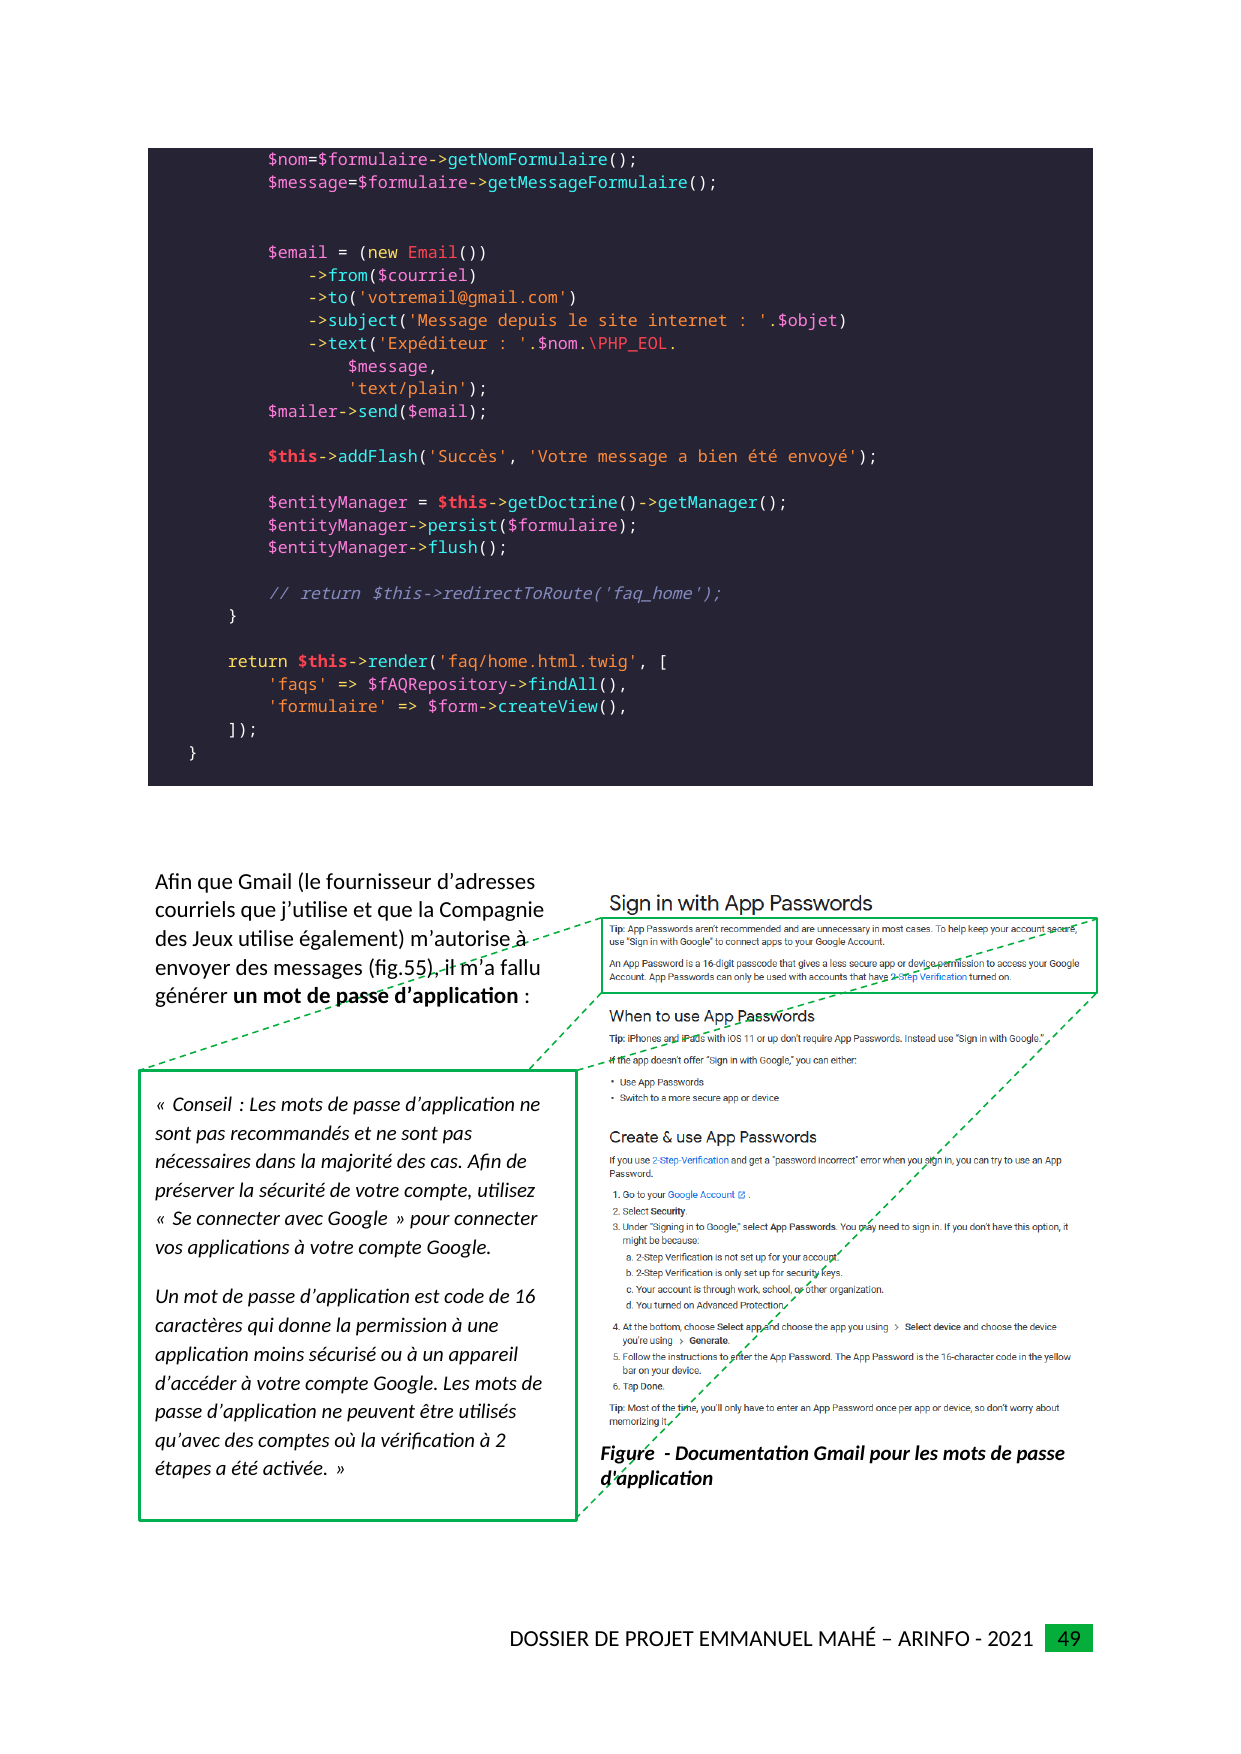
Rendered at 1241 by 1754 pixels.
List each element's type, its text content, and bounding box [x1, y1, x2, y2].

text 'text/plain'); [148, 377, 1093, 400]
text return $this->render('faq/home.html.twig', [ [148, 649, 1093, 672]
text $this->addFlash('Succès', 'Votre message a bien été envoyé'); [148, 445, 1093, 468]
text $nom=$formulaire->getNomFormulaire(); [148, 148, 1093, 170]
picture [603, 919, 1088, 992]
text ->text('Expéditeur : '.$nom.\PHP_EOL. [148, 332, 1093, 354]
text $entityManager->persist($formulaire); [148, 513, 1093, 536]
text ->to('votremail@gmail.com') [148, 286, 1093, 309]
text $entityManager = $this->getDoctrine()->getManager(); [148, 491, 1093, 513]
text $message, [148, 354, 1093, 377]
text $email = (new Email()) [148, 241, 1093, 263]
text } [148, 740, 1093, 763]
text 'faqs' => $fAQRepository->findAll(), [148, 672, 1093, 695]
picture [600, 994, 1088, 1432]
text $entityManager->flush(); [148, 536, 1093, 559]
text ->from($courriel) [148, 263, 1093, 286]
text 'formulaire' => $form->createView(), [148, 695, 1093, 718]
text } [148, 604, 1093, 627]
text $mailer->send($email); [148, 400, 1093, 422]
picture [600, 889, 1088, 917]
text $message=$formulaire->getMessageFormulaire(); [148, 170, 1093, 193]
text ]); [148, 718, 1093, 740]
text ->subject('Message depuis le site internet : '.$objet) [148, 309, 1093, 332]
text // return $this->redirectToRoute('faq_home'); [148, 581, 1093, 604]
